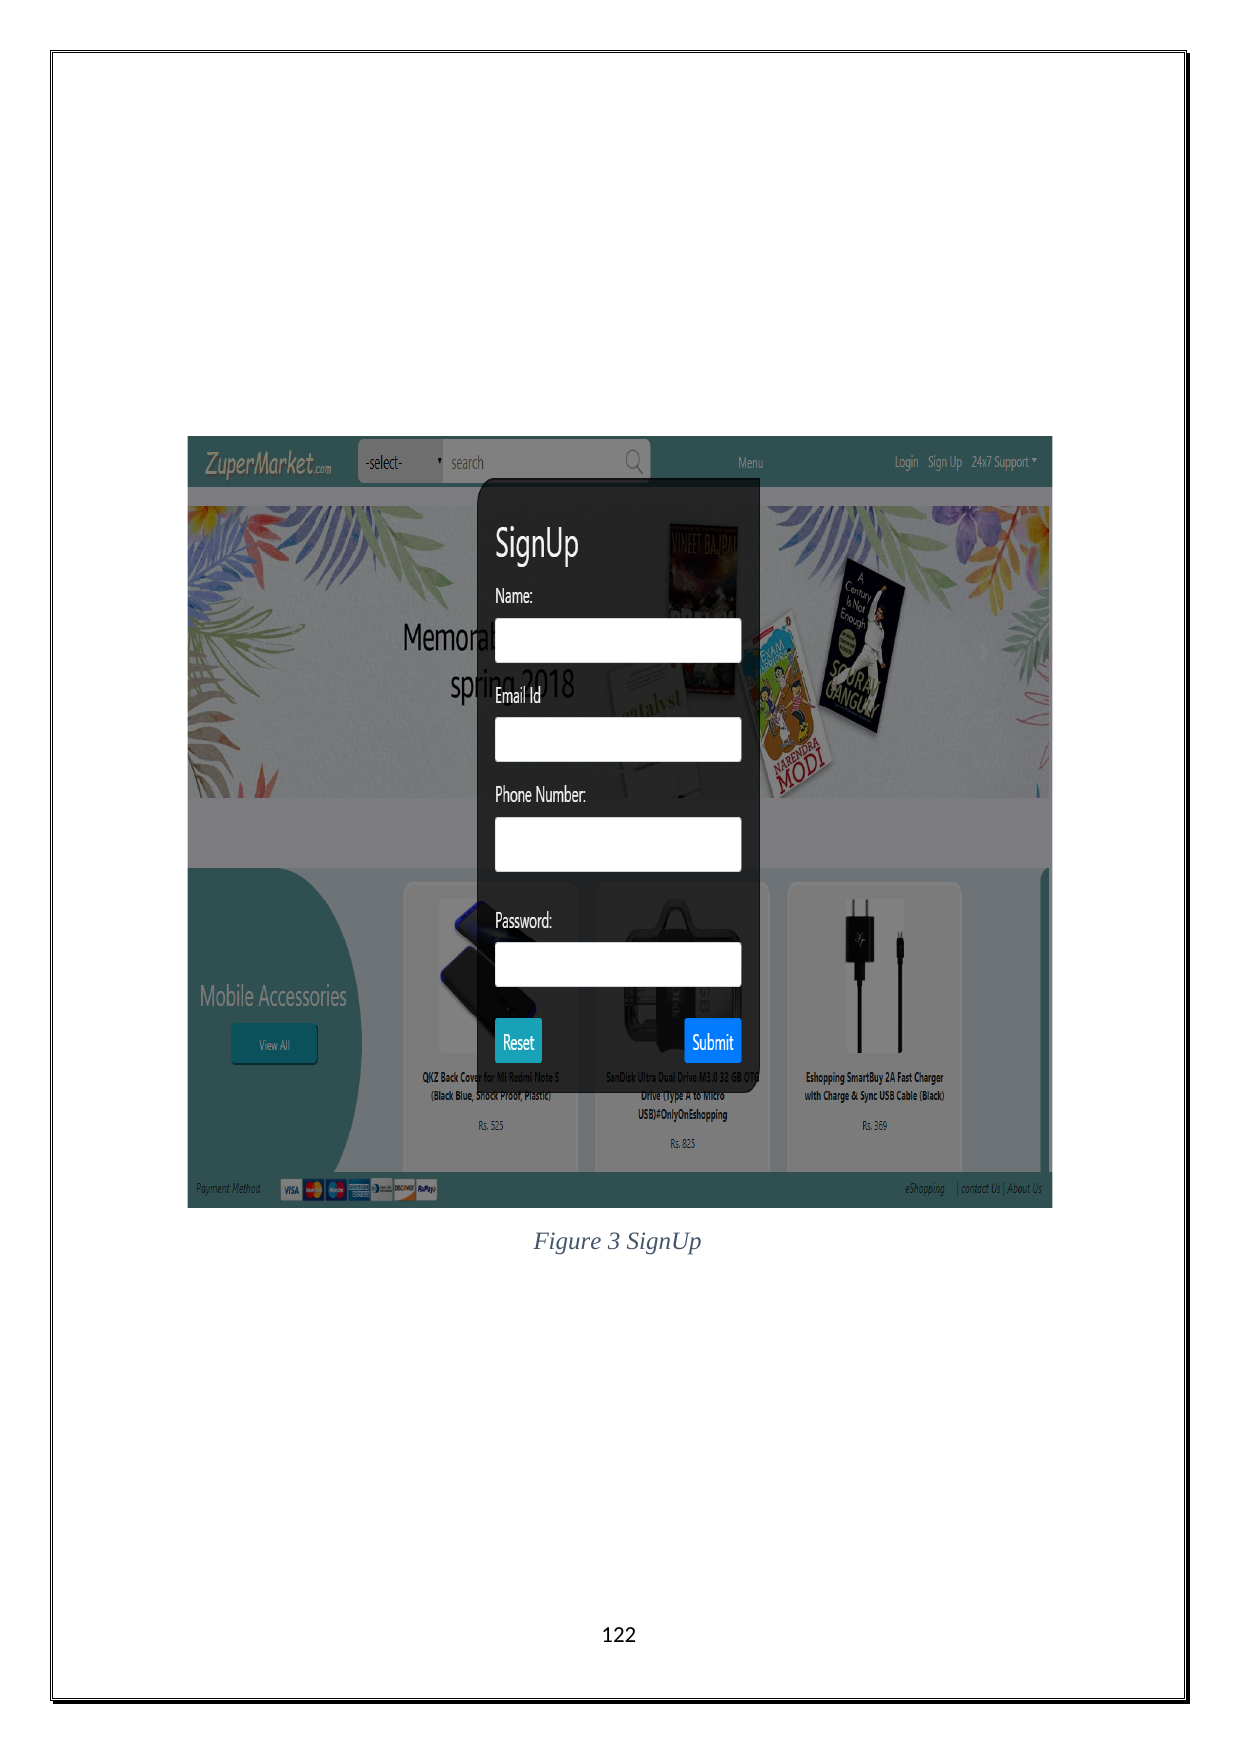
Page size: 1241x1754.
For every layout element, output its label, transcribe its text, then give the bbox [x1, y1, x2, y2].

text Figure 3 SignUp [187, 1226, 1049, 1255]
picture [187, 436, 1053, 1208]
